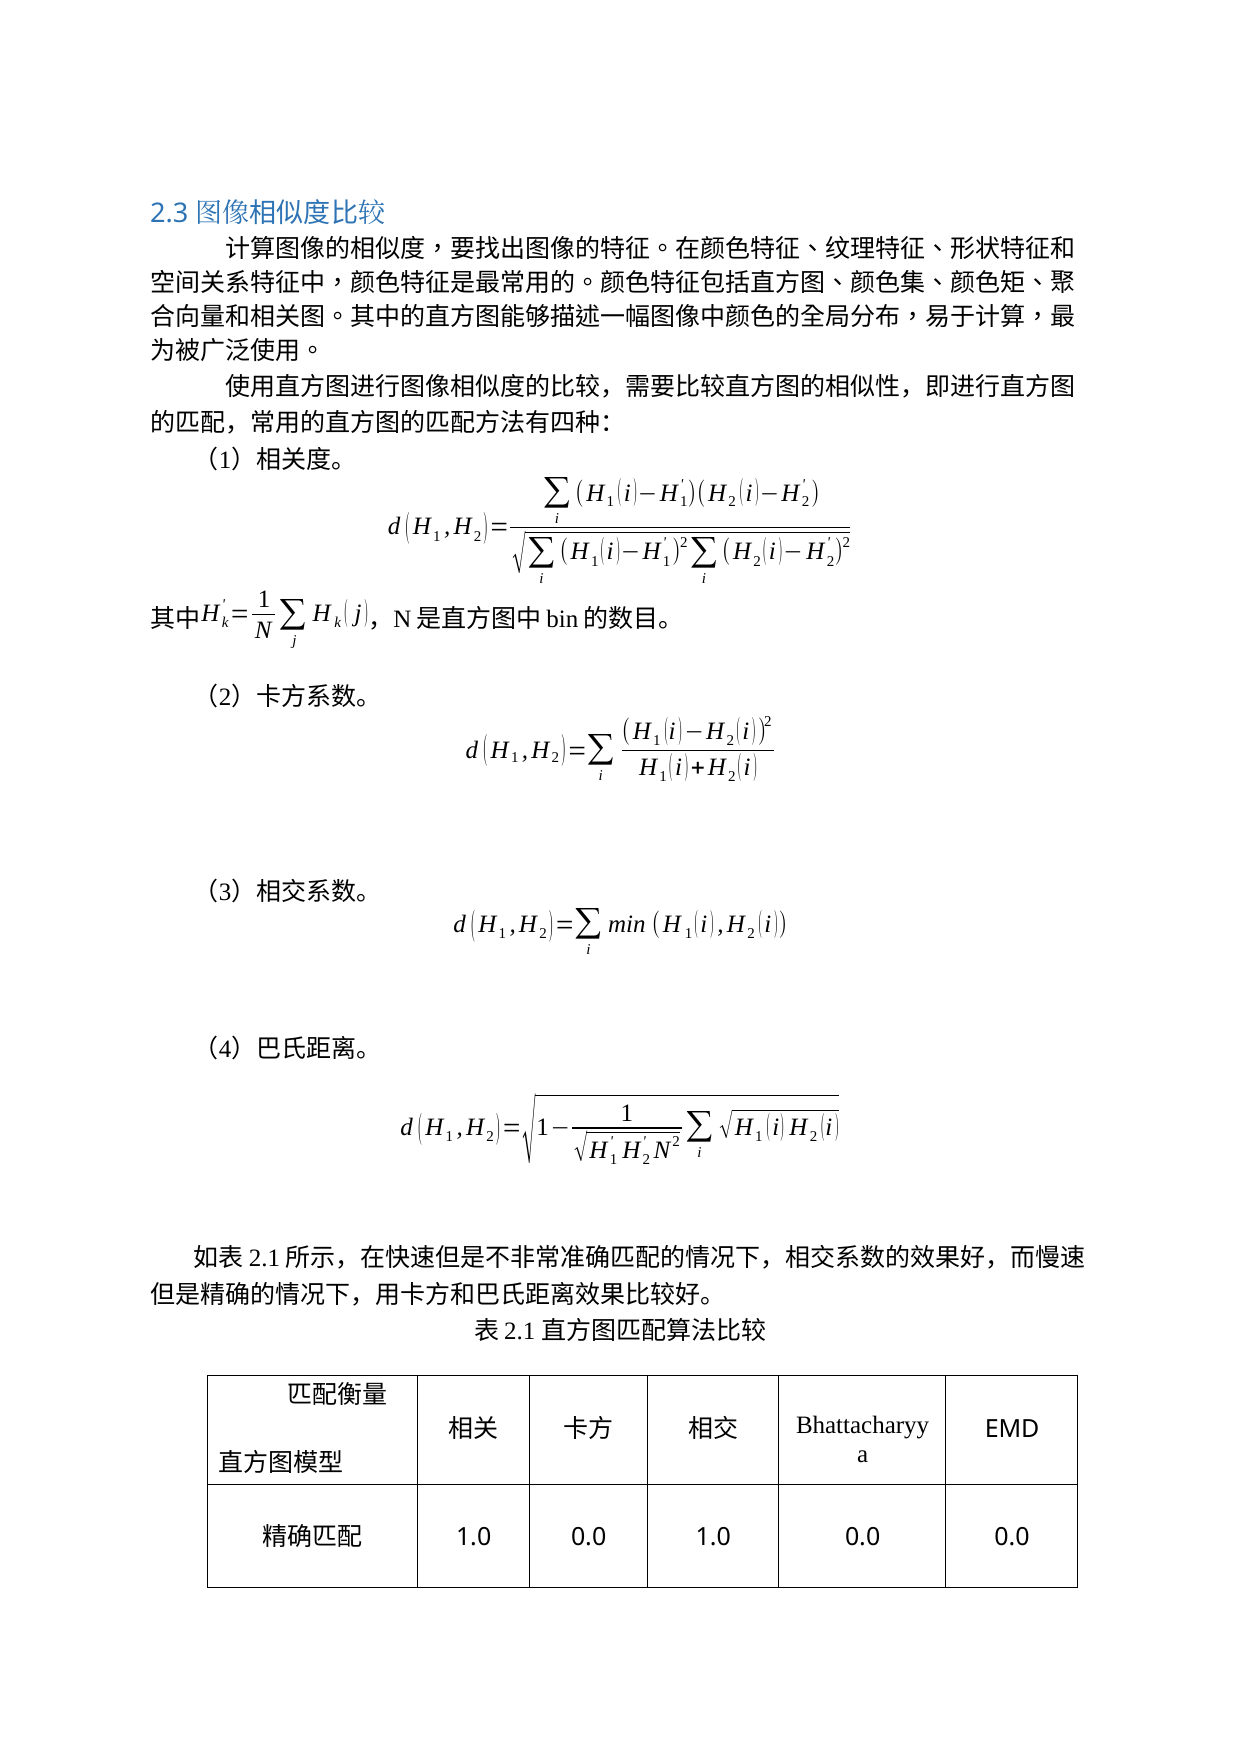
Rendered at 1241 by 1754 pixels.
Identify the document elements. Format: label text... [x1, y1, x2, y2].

text （2）卡方系数。 [150, 676, 1090, 713]
text 表2.1 直方图匹配算法比较 [150, 1310, 1090, 1347]
table_header 相交 [648, 1376, 778, 1483]
table_header 相关 [418, 1376, 529, 1483]
text （4）巴氏距离。 [150, 1028, 1090, 1064]
table_header EMD [946, 1376, 1077, 1483]
table_cell 精确匹配 [208, 1485, 417, 1587]
subtitle 2.3 图像相似度比较 [150, 191, 1090, 230]
text （3）相交系数。 [150, 871, 1090, 907]
table_header 卡方 [530, 1376, 647, 1483]
text 计算图像的相似度，要找出图像的特征。在颜色特征、纹理特征、形状特征和空间关系特征中，颜色特征是最常用的。颜色特征包括直方图、颜色集、颜色矩、聚合向量和相关图。其中的直方图能够描述一幅图像中颜色的全局分布，易于计算，最为被广泛使用。 [150, 230, 1090, 367]
table_cell 0.0 [530, 1485, 647, 1587]
text 其中，N是直方图中bin的数目。 [150, 586, 1090, 648]
text 如表2.1所示，在快速但是不非常准确匹配的情况下，相交系数的效果好，而慢速但是精确的情况下，用卡方和巴氏距离效果比较好。 [150, 1238, 1090, 1310]
table_cell 0.0 [946, 1485, 1077, 1587]
table_header 匹配衡量 直方图模型 [208, 1376, 417, 1483]
text 使用直方图进行图像相似度的比较，需要比较直方图的相似性，即进行直方图的匹配，常用的直方图的匹配方法有四种： [150, 367, 1090, 439]
text （1）相关度。 [150, 439, 1090, 475]
table_cell 0.0 [779, 1485, 945, 1587]
table_cell 1.0 [648, 1485, 778, 1587]
table_cell 1.0 [418, 1485, 529, 1587]
table_header Bhattacharyya [779, 1376, 945, 1483]
